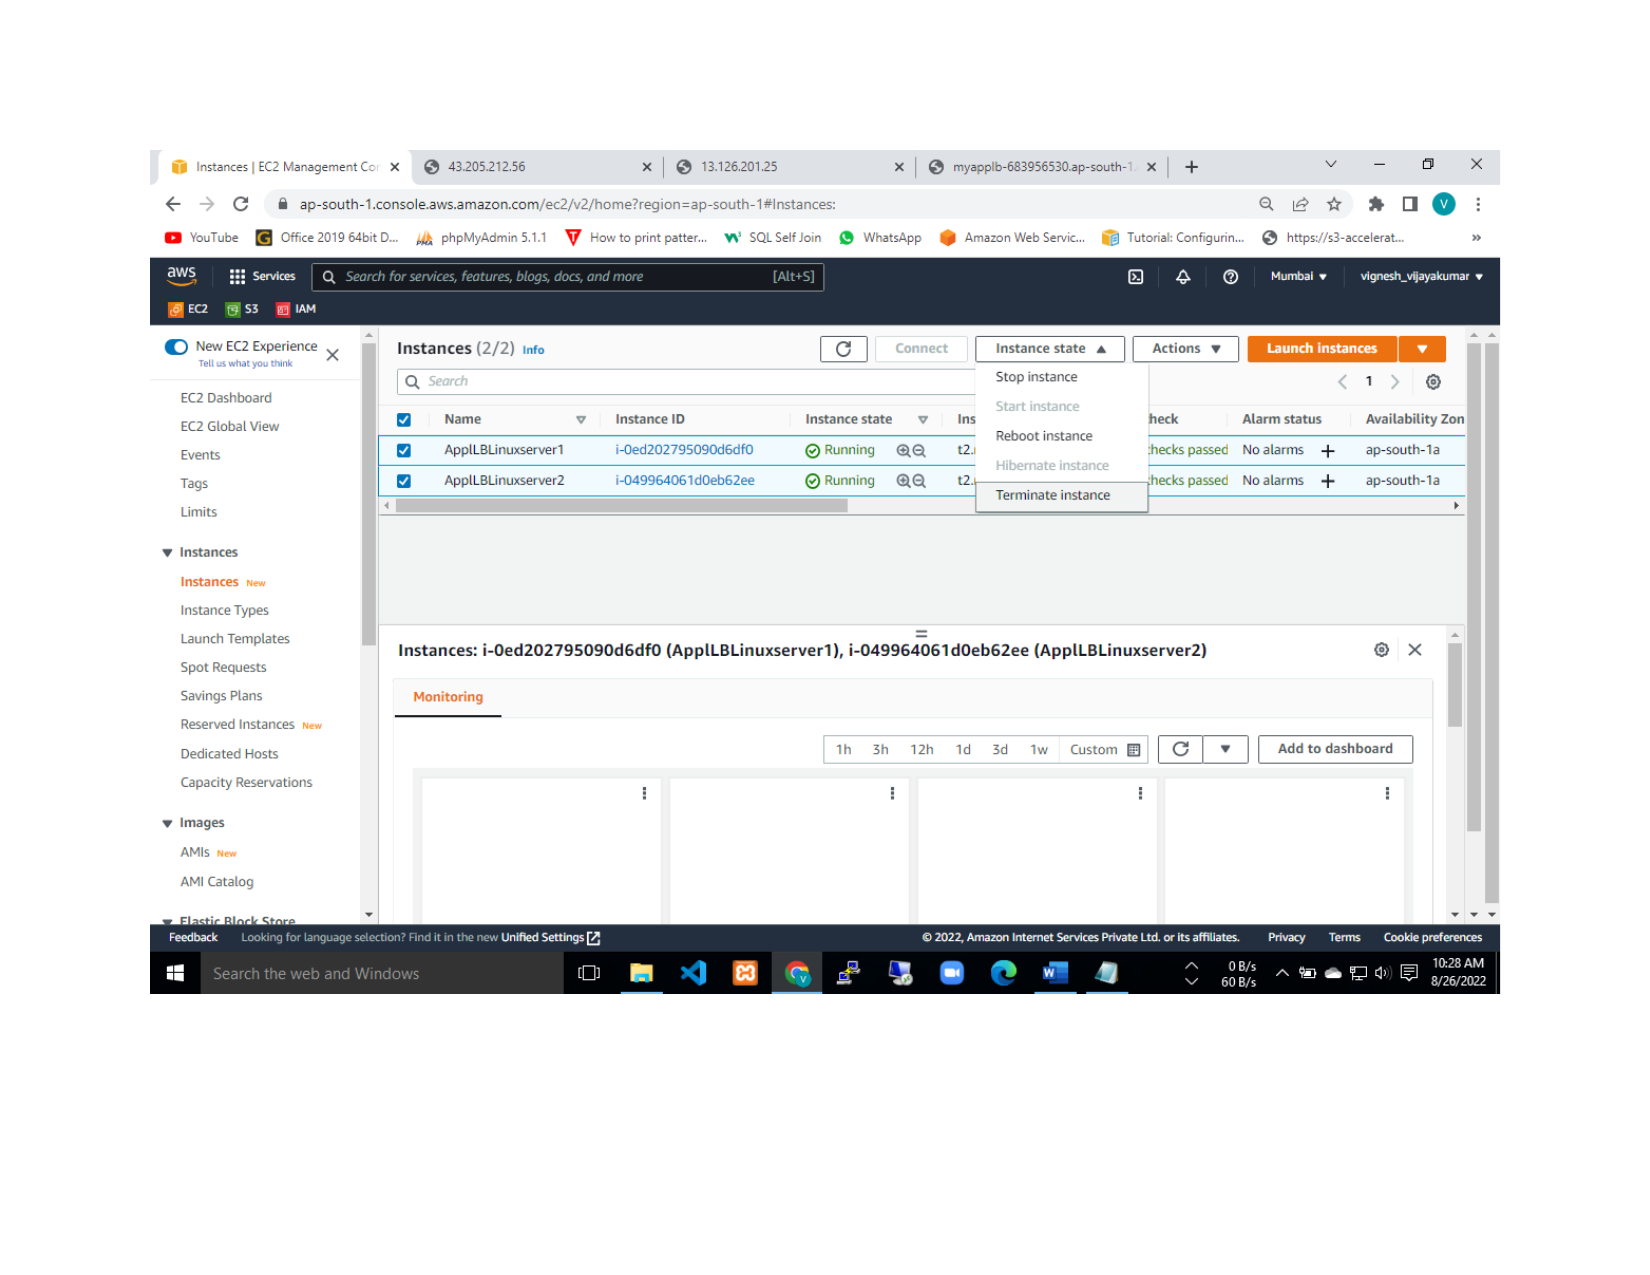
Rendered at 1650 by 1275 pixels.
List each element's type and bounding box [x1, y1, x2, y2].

picture [150, 150, 1500, 994]
